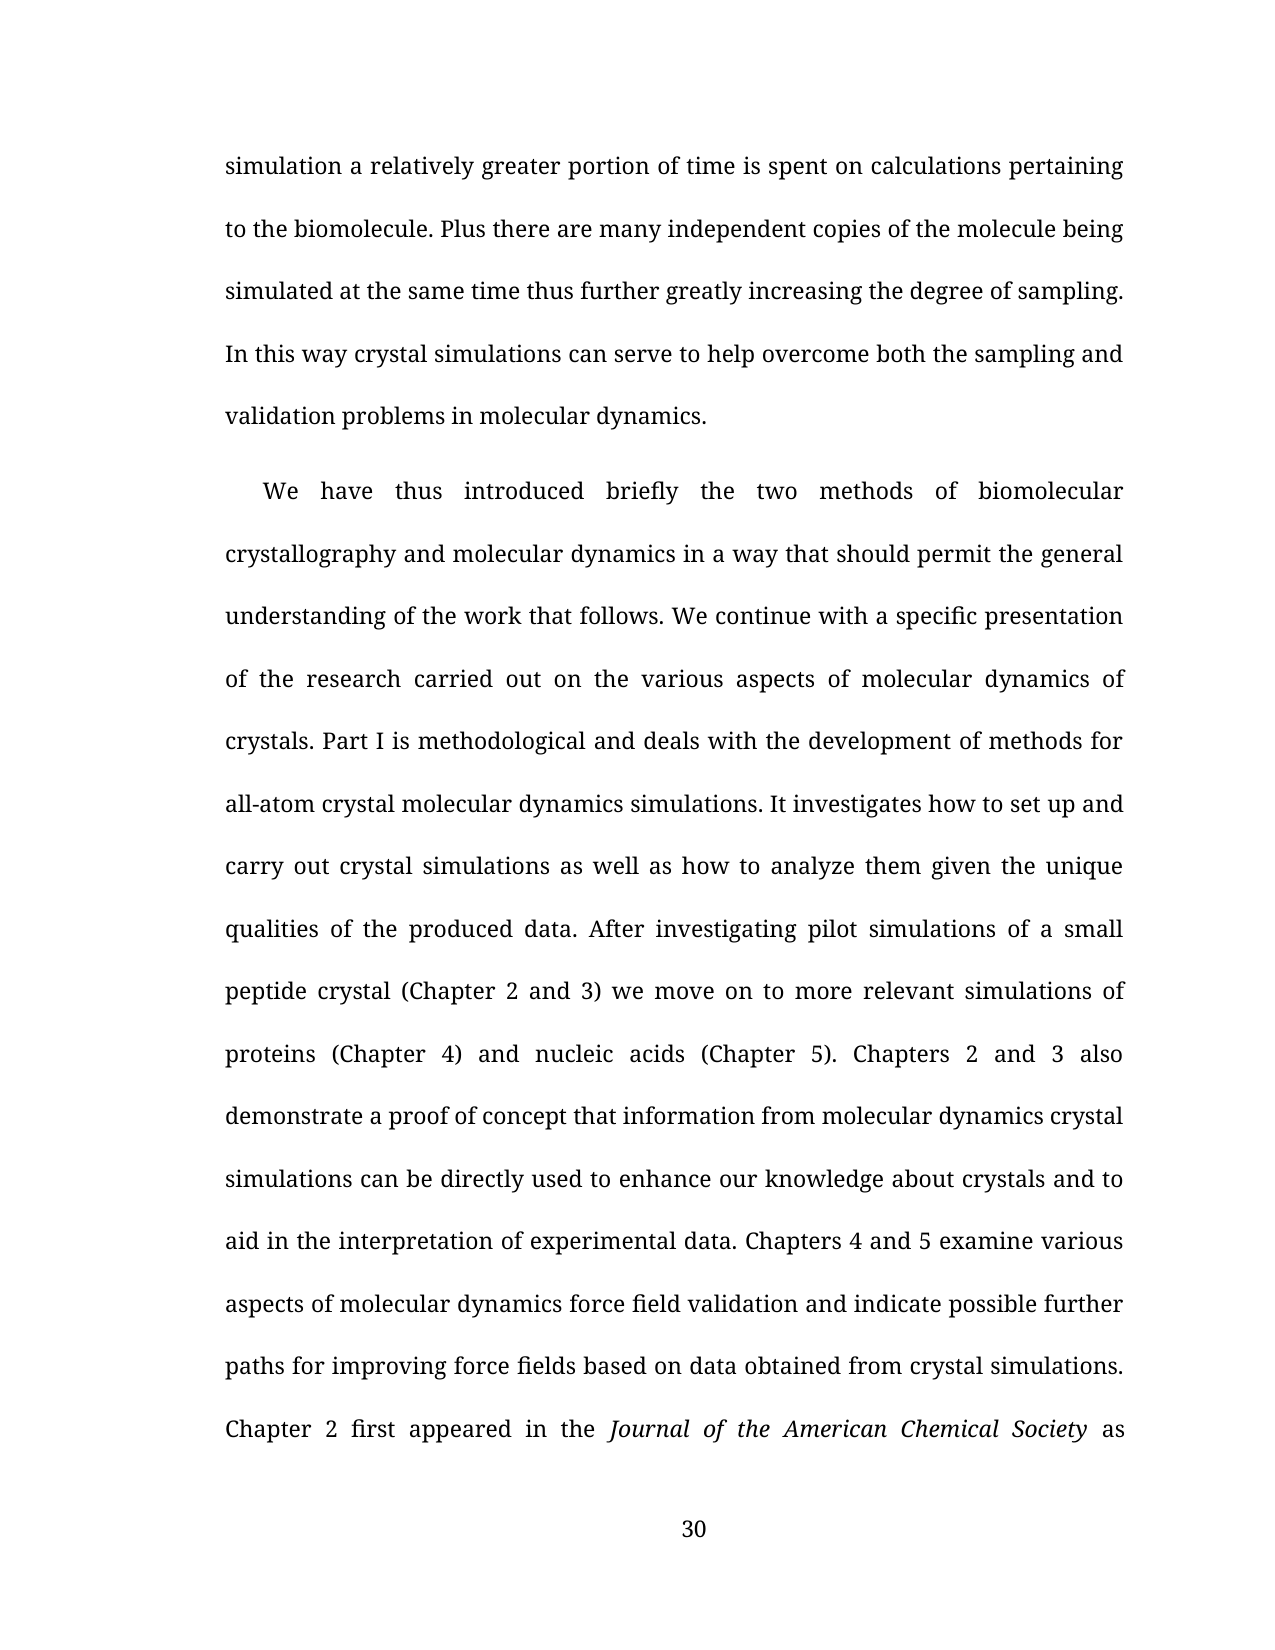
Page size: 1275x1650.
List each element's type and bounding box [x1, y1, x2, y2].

text [225, 475, 1125, 1444]
text [225, 150, 1125, 431]
